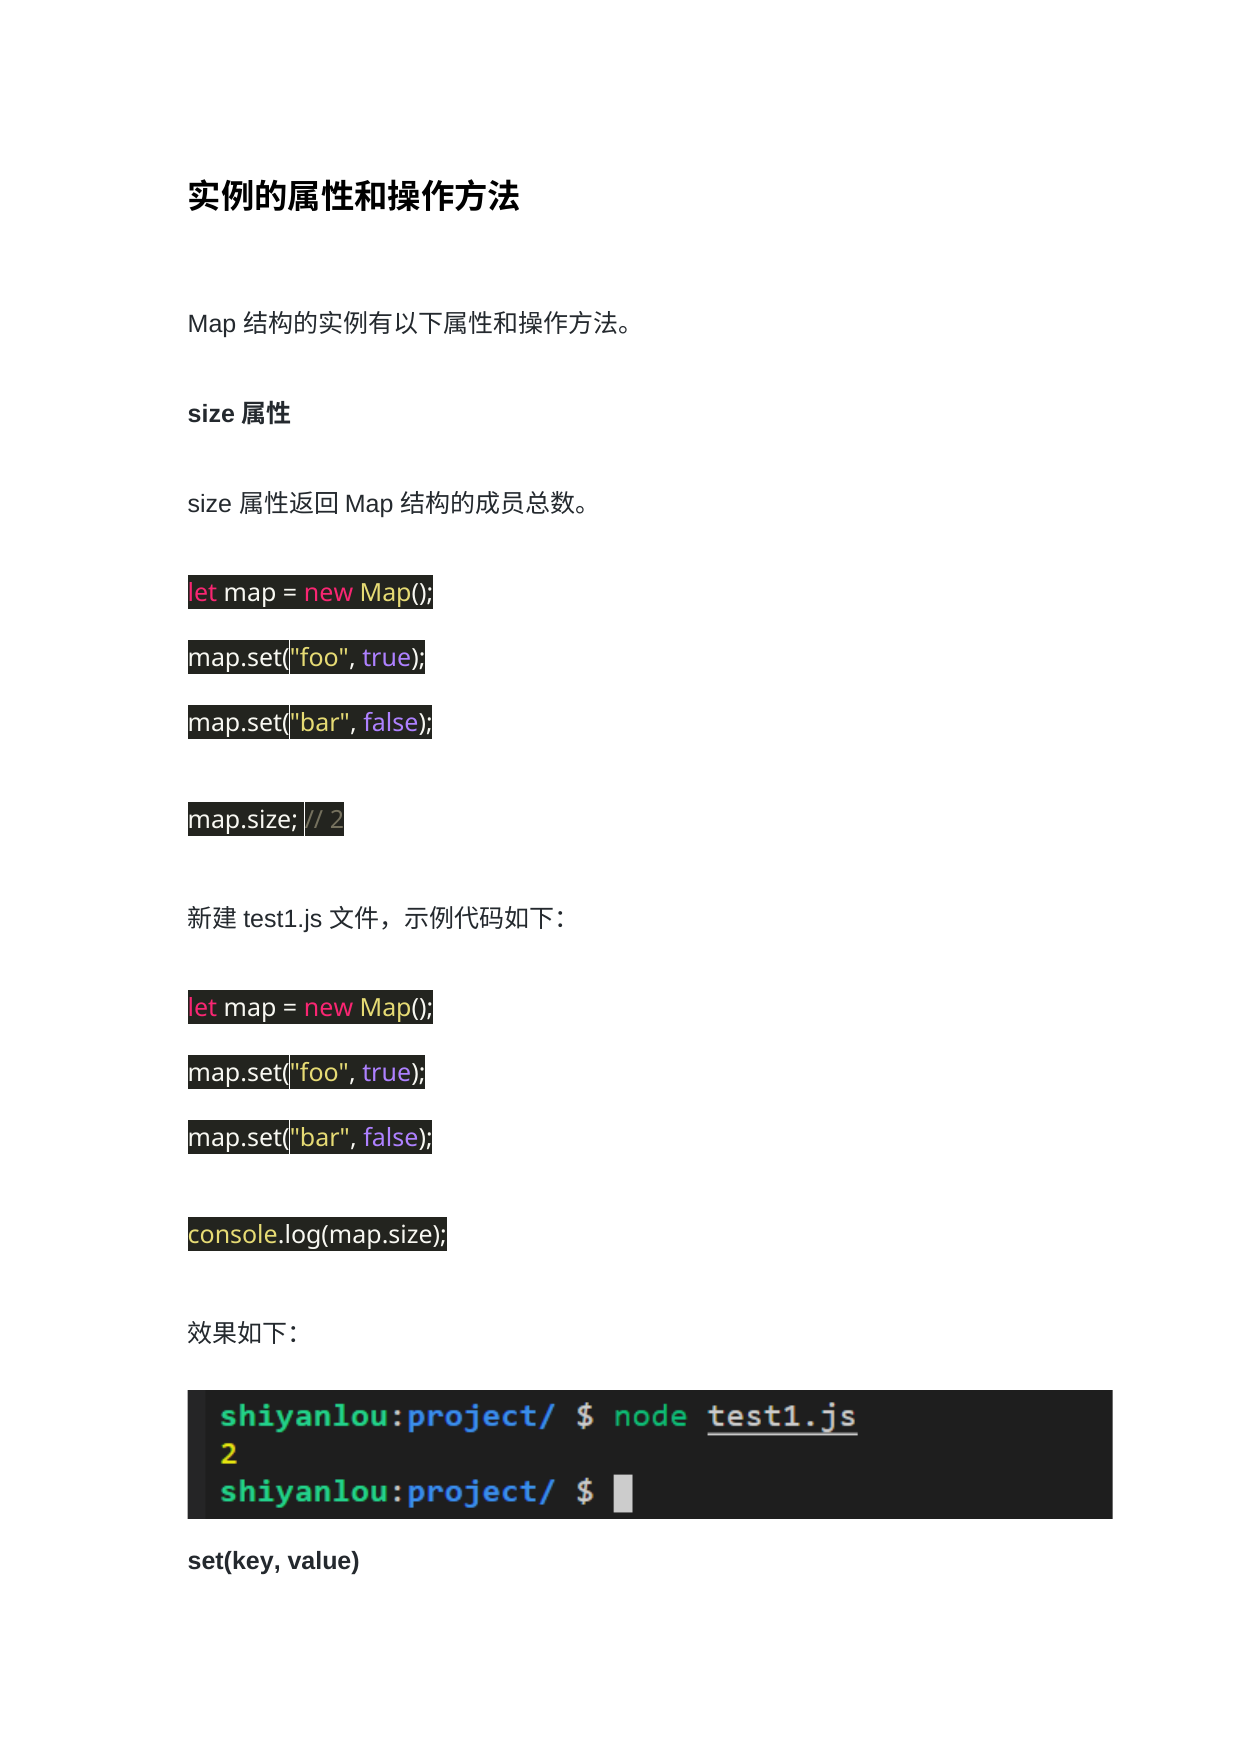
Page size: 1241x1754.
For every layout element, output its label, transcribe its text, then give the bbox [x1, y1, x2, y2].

text set(key, value) [187, 1544, 1053, 1577]
text let map = new Map(); [187, 559, 1053, 624]
subtitle 实例的属性和操作方法 [187, 162, 1053, 227]
text size 属性返回 Map 结构的成员总数。 [187, 469, 1053, 534]
text map.set("bar", false); [187, 1104, 1053, 1169]
text 效果如下： [187, 1299, 1053, 1364]
text 新建 test1.js 文件，示例代码如下： [187, 884, 1053, 949]
text map.set("foo", true); [187, 1039, 1053, 1104]
text map.size; // 2 [187, 787, 1053, 852]
text map.set("bar", false); [187, 689, 1053, 754]
text size 属性 [187, 379, 1053, 444]
text let map = new Map(); [187, 974, 1053, 1039]
picture [187, 1390, 1113, 1519]
text Map 结构的实例有以下属性和操作方法。 [187, 289, 1053, 354]
text console.log(map.size); [187, 1202, 1053, 1267]
text map.set("foo", true); [187, 624, 1053, 689]
